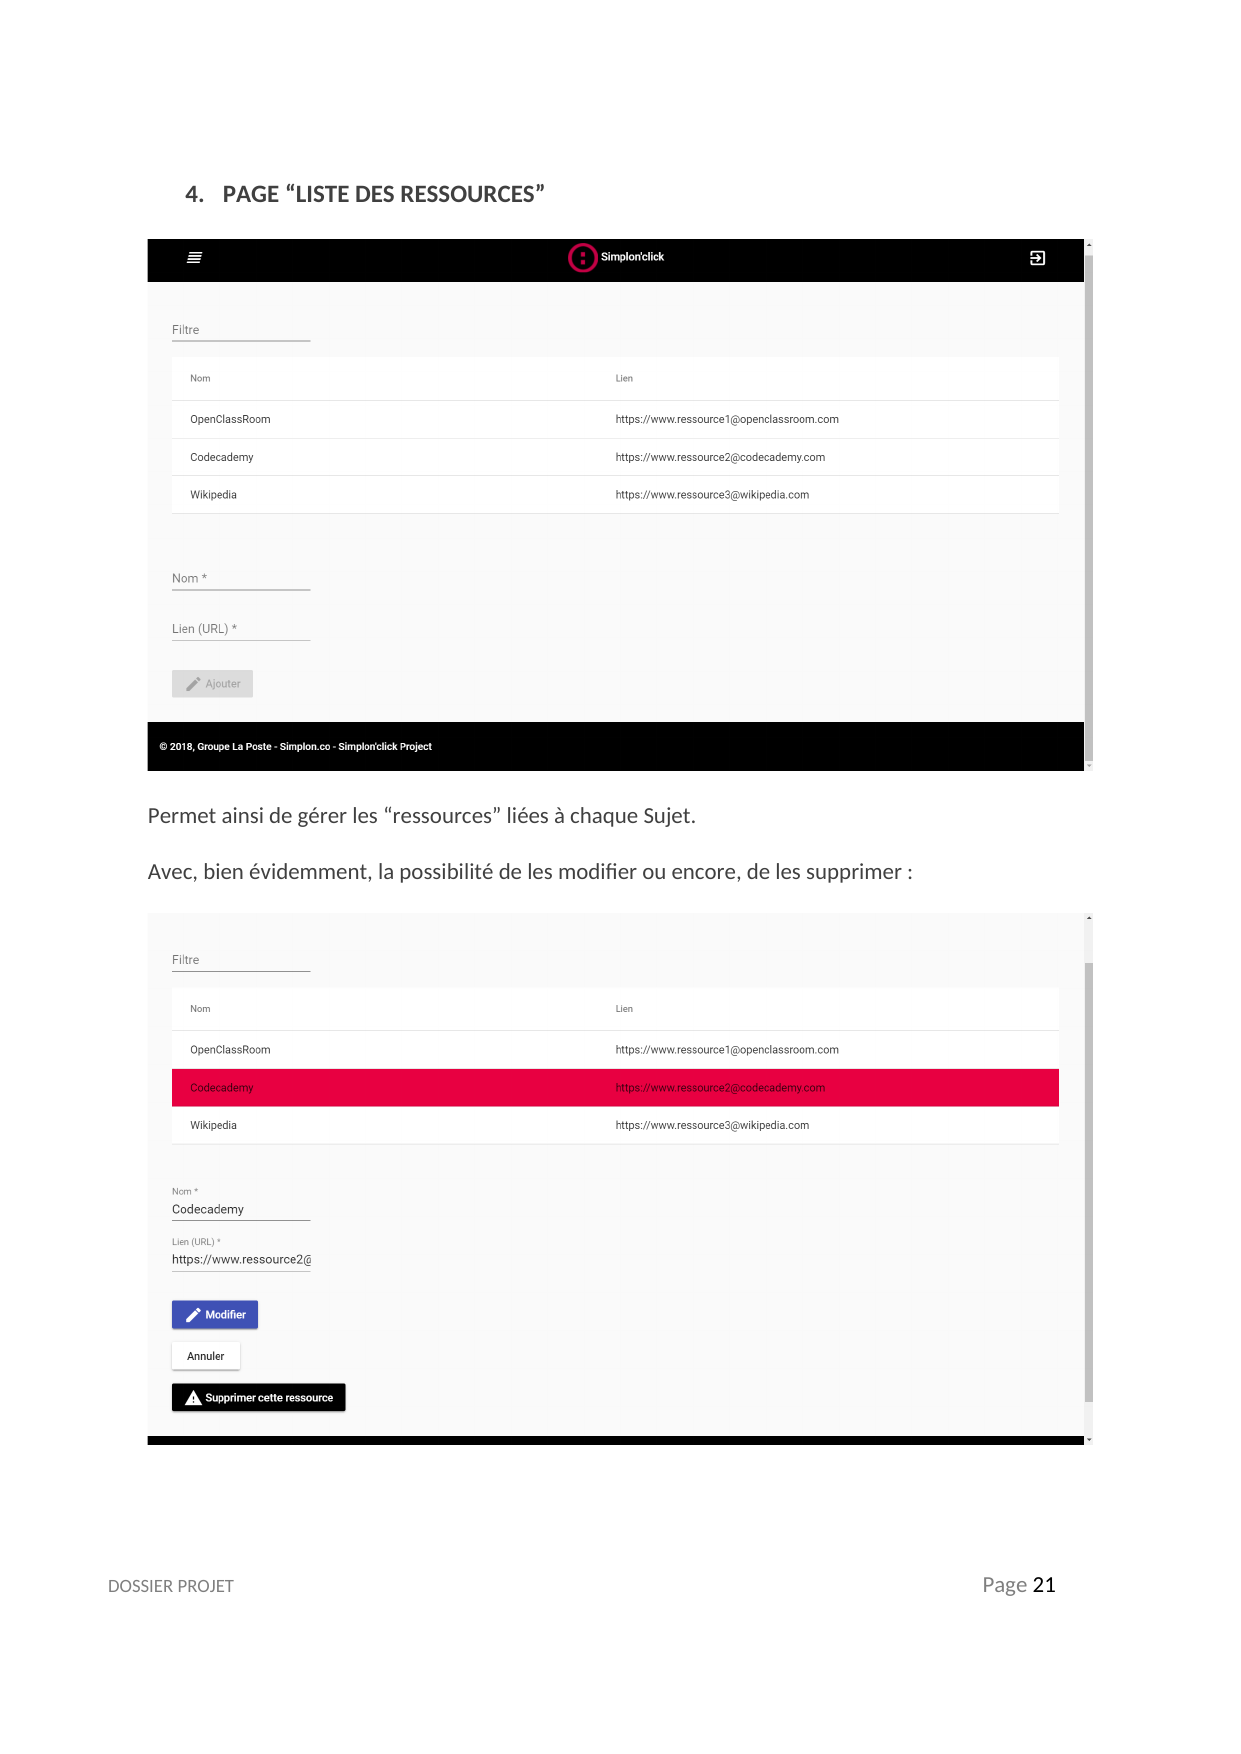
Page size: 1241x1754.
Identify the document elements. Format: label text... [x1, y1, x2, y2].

picture [147, 239, 1093, 771]
picture [147, 913, 1093, 1445]
text Permet ainsi de gérer les “ressources” liées à chaque Sujet. [148, 801, 1093, 829]
text Avec, bien évidemment, la possibilité de les modifier ou encore, de les supprimer : [148, 857, 1093, 885]
list PAGE “LISTE DES RESSOURCES” [185, 178, 1093, 209]
